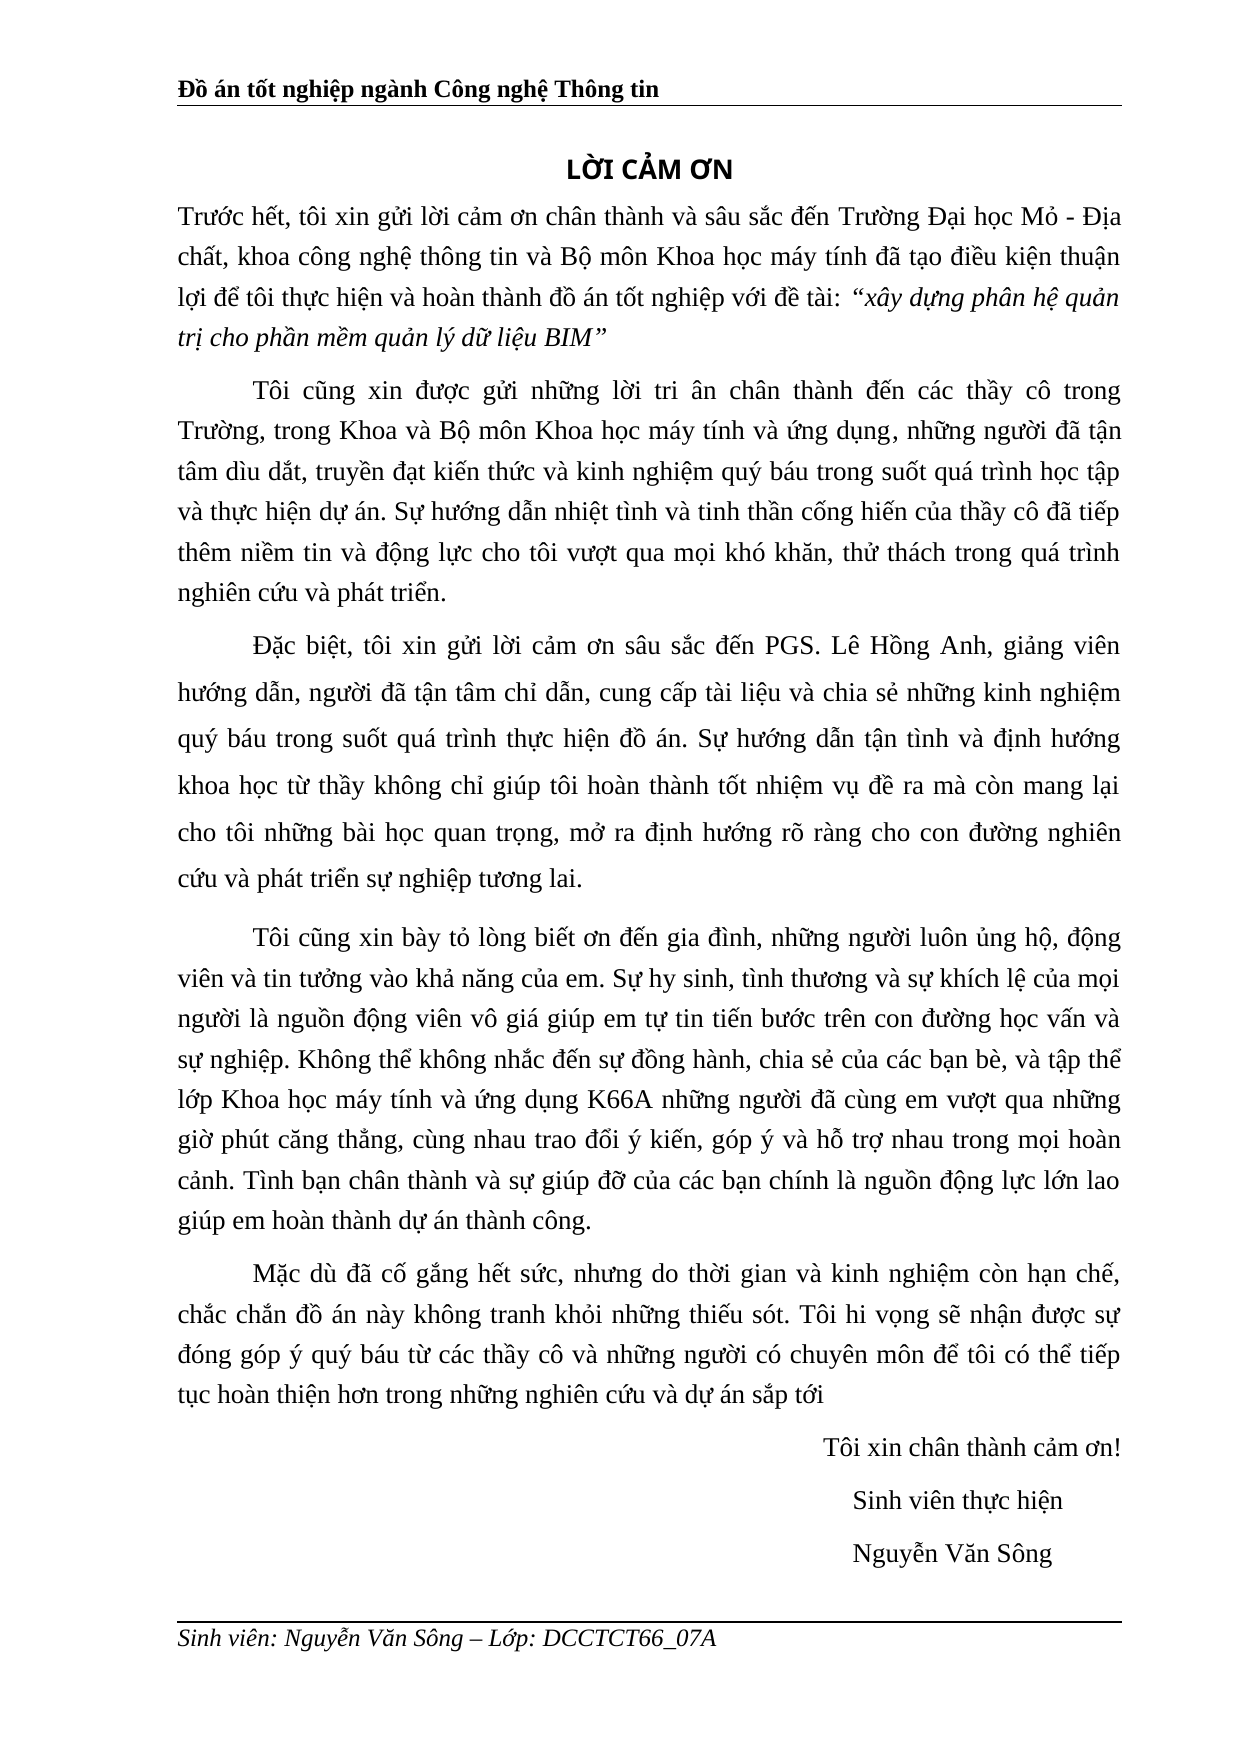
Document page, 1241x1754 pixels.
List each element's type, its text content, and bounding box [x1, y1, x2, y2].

text Đặc biệt, tôi xin gửi lời cảm ơn sâu sắc đến PGS. Lê Hồng Anh, giảng viên hướng dẫn, người đã tận tâm chỉ dẫn, cung cấp tài liệu và chia sẻ những kinh nghiệm quý báu trong suốt quá trình thực hiện đồ án. Sự hướng dẫn tận tình và định hướng khoa học từ thầy không chỉ giúp tôi hoàn thành tốt nhiệm vụ đề ra mà còn mang lại cho tôi những bài học quan trọng, mở ra định hướng rõ ràng cho con đường nghiên cứu và phát triển sự nghiệp tương lai. [177, 629, 1122, 893]
subtitle LỜI CẢM ƠN [177, 150, 1122, 187]
text Trước hết, tôi xin gửi lời cảm ơn chân thành và sâu sắc đến Trường Đại học Mỏ - Địa chất, khoa công nghệ thông tin và Bộ môn Khoa học máy tính đã tạo điều kiện thuận lợi để tôi thực hiện và hoàn thành đồ án tốt nghiệp với đề tài: “xây dựng phân hệ quản trị cho phần mềm quản lý dữ liệu BIM” [177, 200, 1122, 352]
text Nguyễn Văn Sông [852, 1537, 1122, 1568]
text Sinh viên thực hiện [777, 1484, 1122, 1516]
text Mặc dù đã cố gắng hết sức, nhưng do thời gian và kinh nghiệm còn hạn chế, chắc chắn đồ án này không tranh khỏi những thiếu sót. Tôi hi vọng sẽ nhận được sự đóng góp ý quý báu từ các thầy cô và những người có chuyên môn để tôi có thể tiếp tục hoàn thiện hơn trong những nghiên cứu và dự án sắp tới [177, 1257, 1122, 1410]
text Tôi cũng xin được gửi những lời tri ân chân thành đến các thầy cô trong Trường, trong Khoa và Bộ môn Khoa học máy tính và ứng dụng, những người đã tận tâm dìu dắt, truyền đạt kiến thức và kinh nghiệm quý báu trong suốt quá trình học tập và thực hiện dự án. Sự hướng dẫn nhiệt tình và tinh thần cống hiến của thầy cô đã tiếp thêm niềm tin và động lực cho tôi vượt qua mọi khó khăn, thử thách trong quá trình nghiên cứu và phát triển. [177, 374, 1122, 607]
text Tôi xin chân thành cảm ơn! [177, 1431, 1122, 1463]
text Tôi cũng xin bày tỏ lòng biết ơn đến gia đình, những người luôn ủng hộ, động viên và tin tưởng vào khả năng của em. Sự hy sinh, tình thương và sự khích lệ của mọi người là nguồn động viên vô giá giúp em tự tin tiến bước trên con đường học vấn và sự nghiệp. Không thể không nhắc đến sự đồng hành, chia sẻ của các bạn bè, và tập thể lớp Khoa học máy tính và ứng dụng K66A những người đã cùng em vượt qua những giờ phút căng thẳng, cùng nhau trao đổi ý kiến, góp ý và hỗ trợ nhau trong mọi hoàn cảnh. Tình bạn chân thành và sự giúp đỡ của các bạn chính là nguồn động lực lớn lao giúp em hoàn thành dự án thành công. [177, 921, 1122, 1236]
